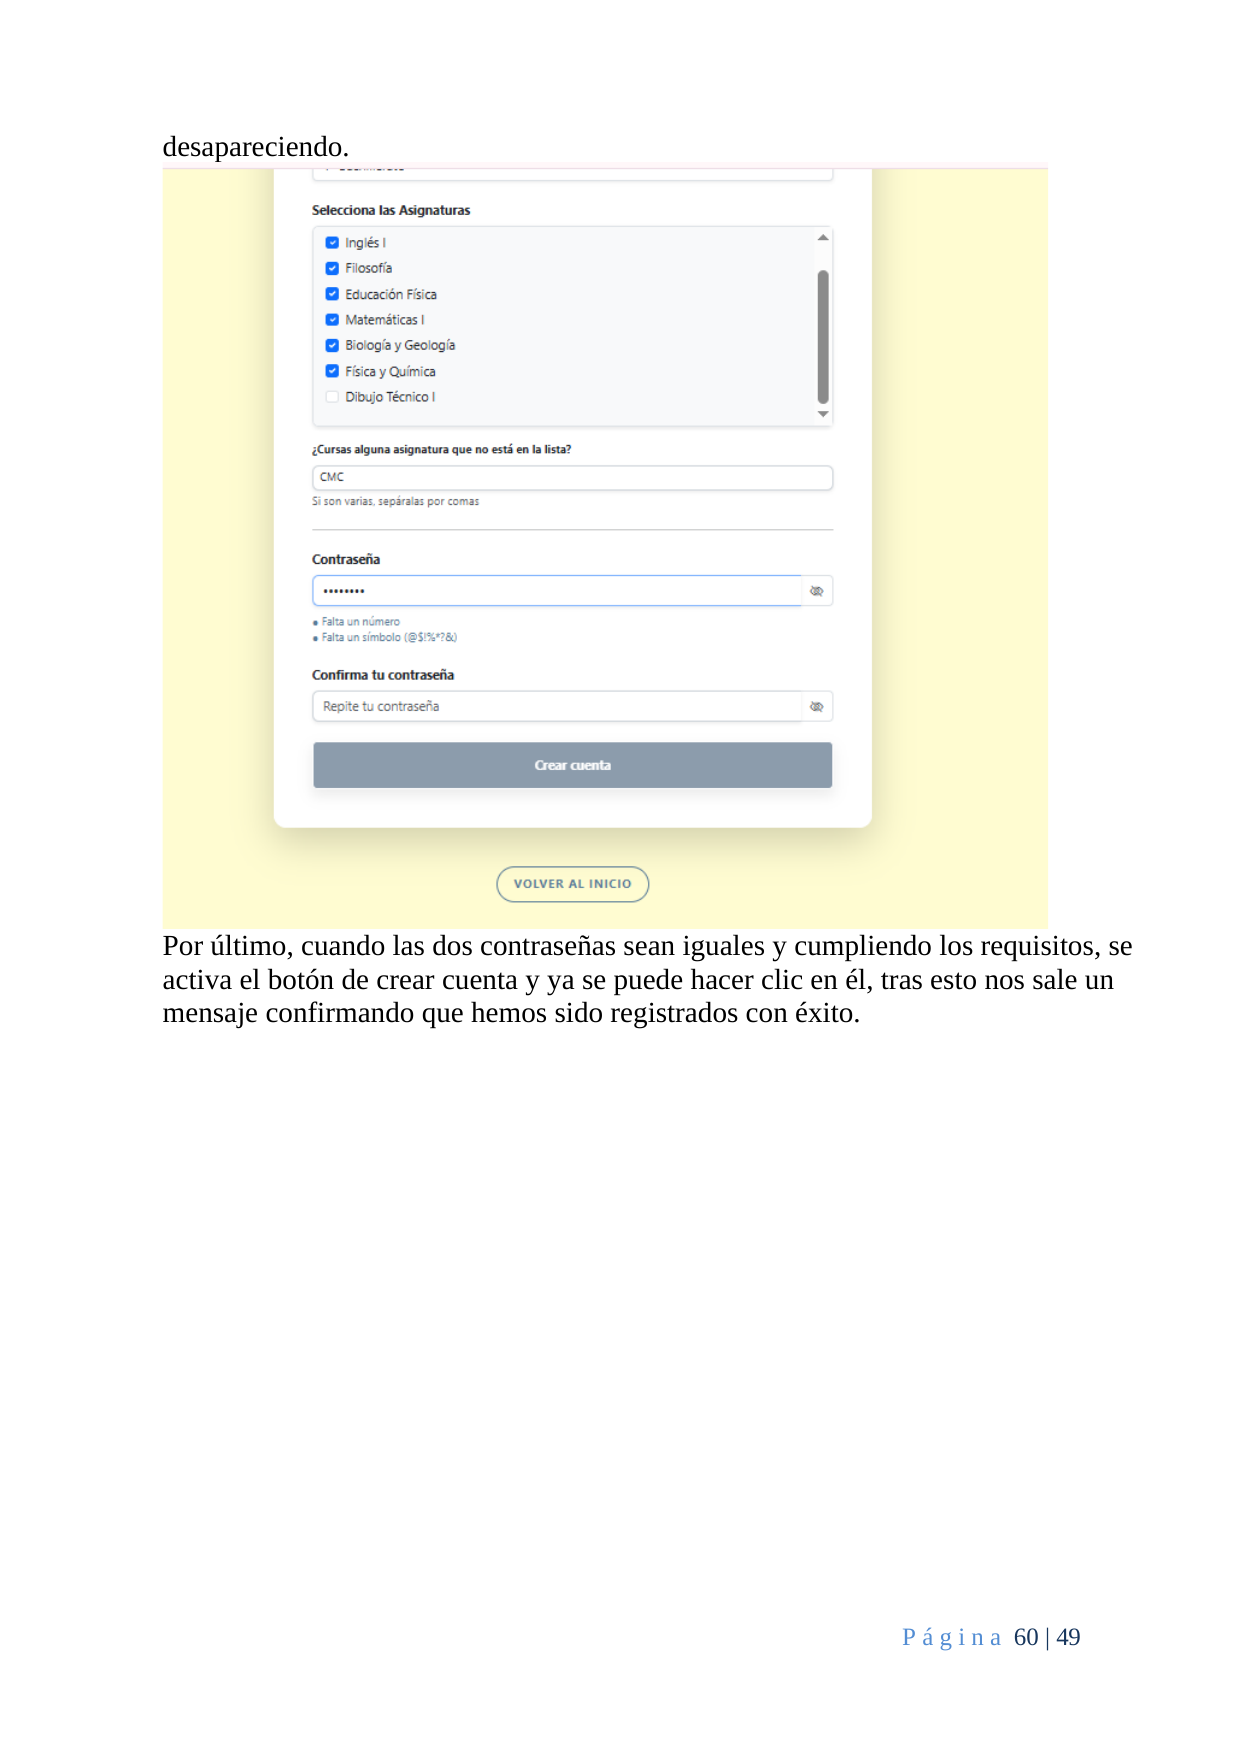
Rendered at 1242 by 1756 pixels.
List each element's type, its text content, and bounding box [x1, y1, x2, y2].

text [162, 129, 1138, 163]
picture [162, 162, 1049, 929]
text Por último, cuando las dos contraseñas sean iguales y cumpliendo los requisitos, se activa el botón de crear cuenta y ya se puede hacer clic en él, tras esto nos sale un mensaje confirmando que hemos sido registrados con éxito. [162, 928, 1138, 1029]
